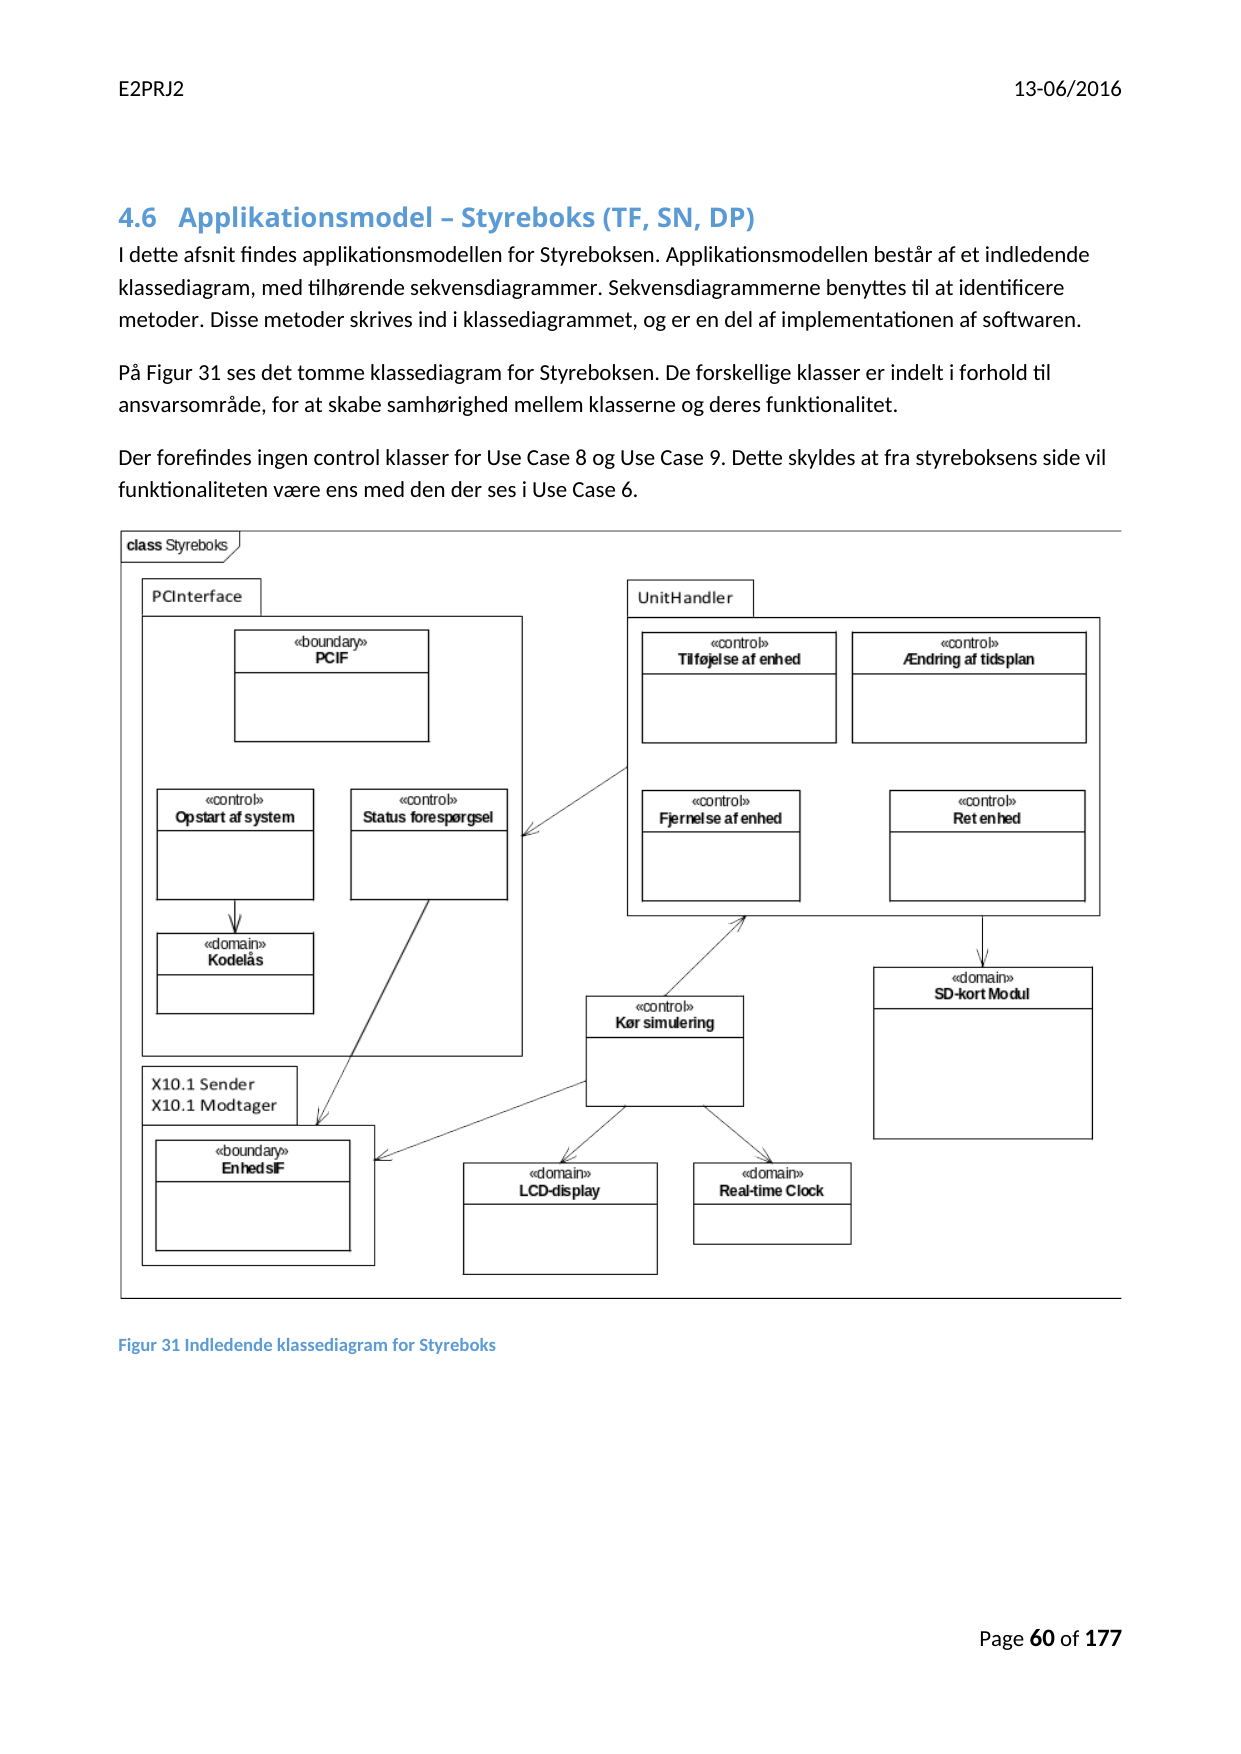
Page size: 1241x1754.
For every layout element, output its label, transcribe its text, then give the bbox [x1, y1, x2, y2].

text Figur 31 Indledende klassediagram for Styreboks [118, 1334, 1122, 1357]
text I dette afsnit findes applikationsmodellen for Styreboksen. Applikationsmodellen består af et indledende klassediagram, med tilhørende sekvensdiagrammer. Sekvensdiagrammerne benyttes til at identificere metoder. Disse metoder skrives ind i klassediagrammet, og er en del af implementationen af softwaren. [118, 240, 1122, 333]
text Der forefindes ingen control klasser for Use Case 8 og Use Case 9. Dette skyldes at fra styreboksens side vil funktionaliteten være ens med den der ses i Use Case 6. [118, 443, 1122, 503]
subtitle Applikationsmodel – Styreboks (TF, SN, DP) [118, 198, 1122, 235]
text På Figur 31 ses det tomme klassediagram for Styreboksen. De forskellige klasser er indelt i forhold til ansvarsområde, for at skabe samhørighed mellem klasserne og deres funktionalitet. [118, 358, 1122, 418]
